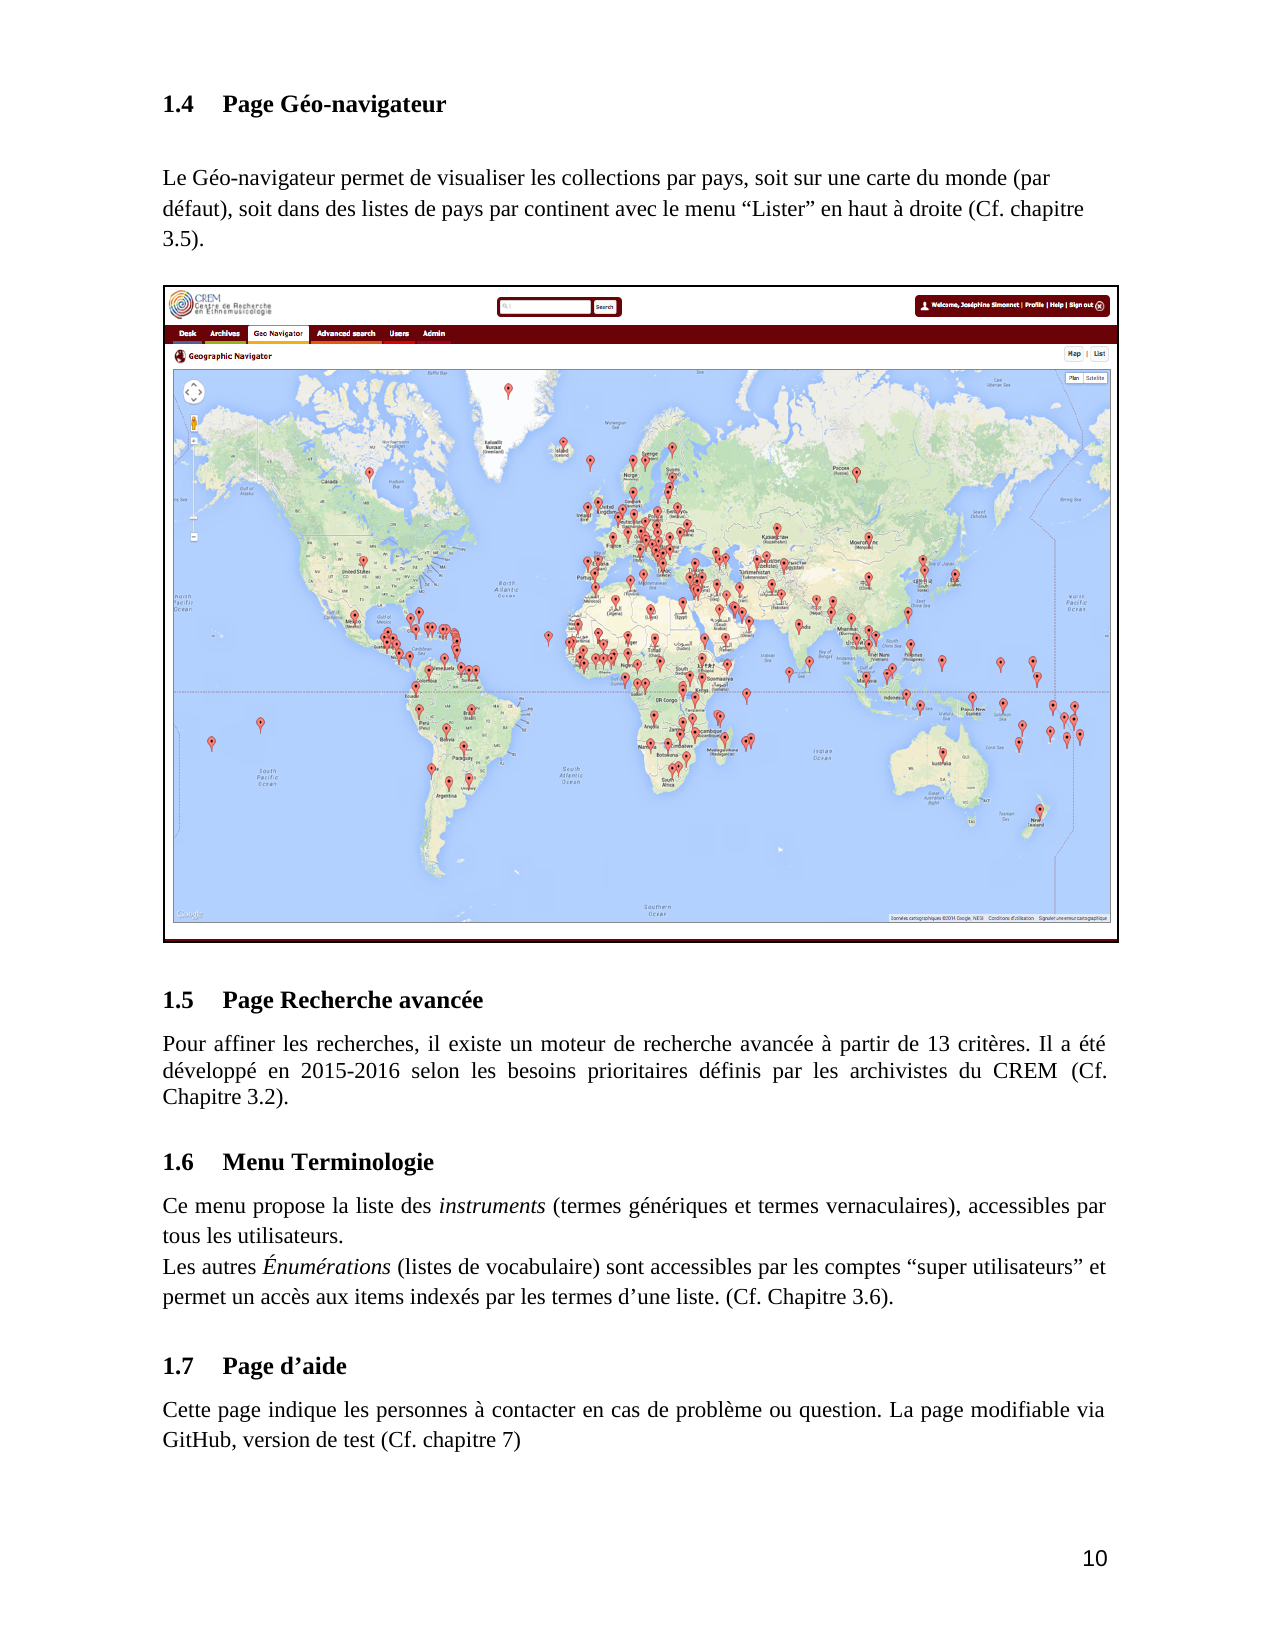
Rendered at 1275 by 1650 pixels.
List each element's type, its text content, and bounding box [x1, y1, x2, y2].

text Les autres Énumérations (listes de vocabulaire) sont accessibles par les comptes “super utilisateurs” et permet un accès aux items indexés par les termes d’une liste. (Cf. Chapitre 3.6). [162, 1253, 1107, 1309]
text Pour affiner les recherches, il existe un moteur de recherche avancée à partir de 13 critères. Il a été développé en 2015-2016 selon les besoins prioritaires définis par les archivistes du CREM (Cf. Chapitre 3.2). [162, 1030, 1107, 1109]
subtitle Page Géo-navigateur [162, 89, 1107, 117]
text Le Géo-navigateur permet de visualiser les collections par pays, soit sur une carte du monde (par défaut), soit dans des listes de pays par continent avec le menu “Lister” en haut à droite (Cf. chapitre 3.5). [162, 164, 1107, 251]
text Cette page indique les personnes à contacter en cas de problème ou question. La page modifiable via GitHub, version de test (Cf. chapitre 7) [162, 1396, 1107, 1453]
subtitle Page d’aide [162, 1351, 1107, 1379]
picture [165, 287, 1117, 941]
text Ce menu propose la liste des instruments (termes génériques et termes vernaculaires), accessibles par tous les utilisateurs. [162, 1192, 1107, 1249]
subtitle Page Recherche avancée [162, 985, 1107, 1013]
subtitle Menu Terminologie [162, 1147, 1107, 1176]
